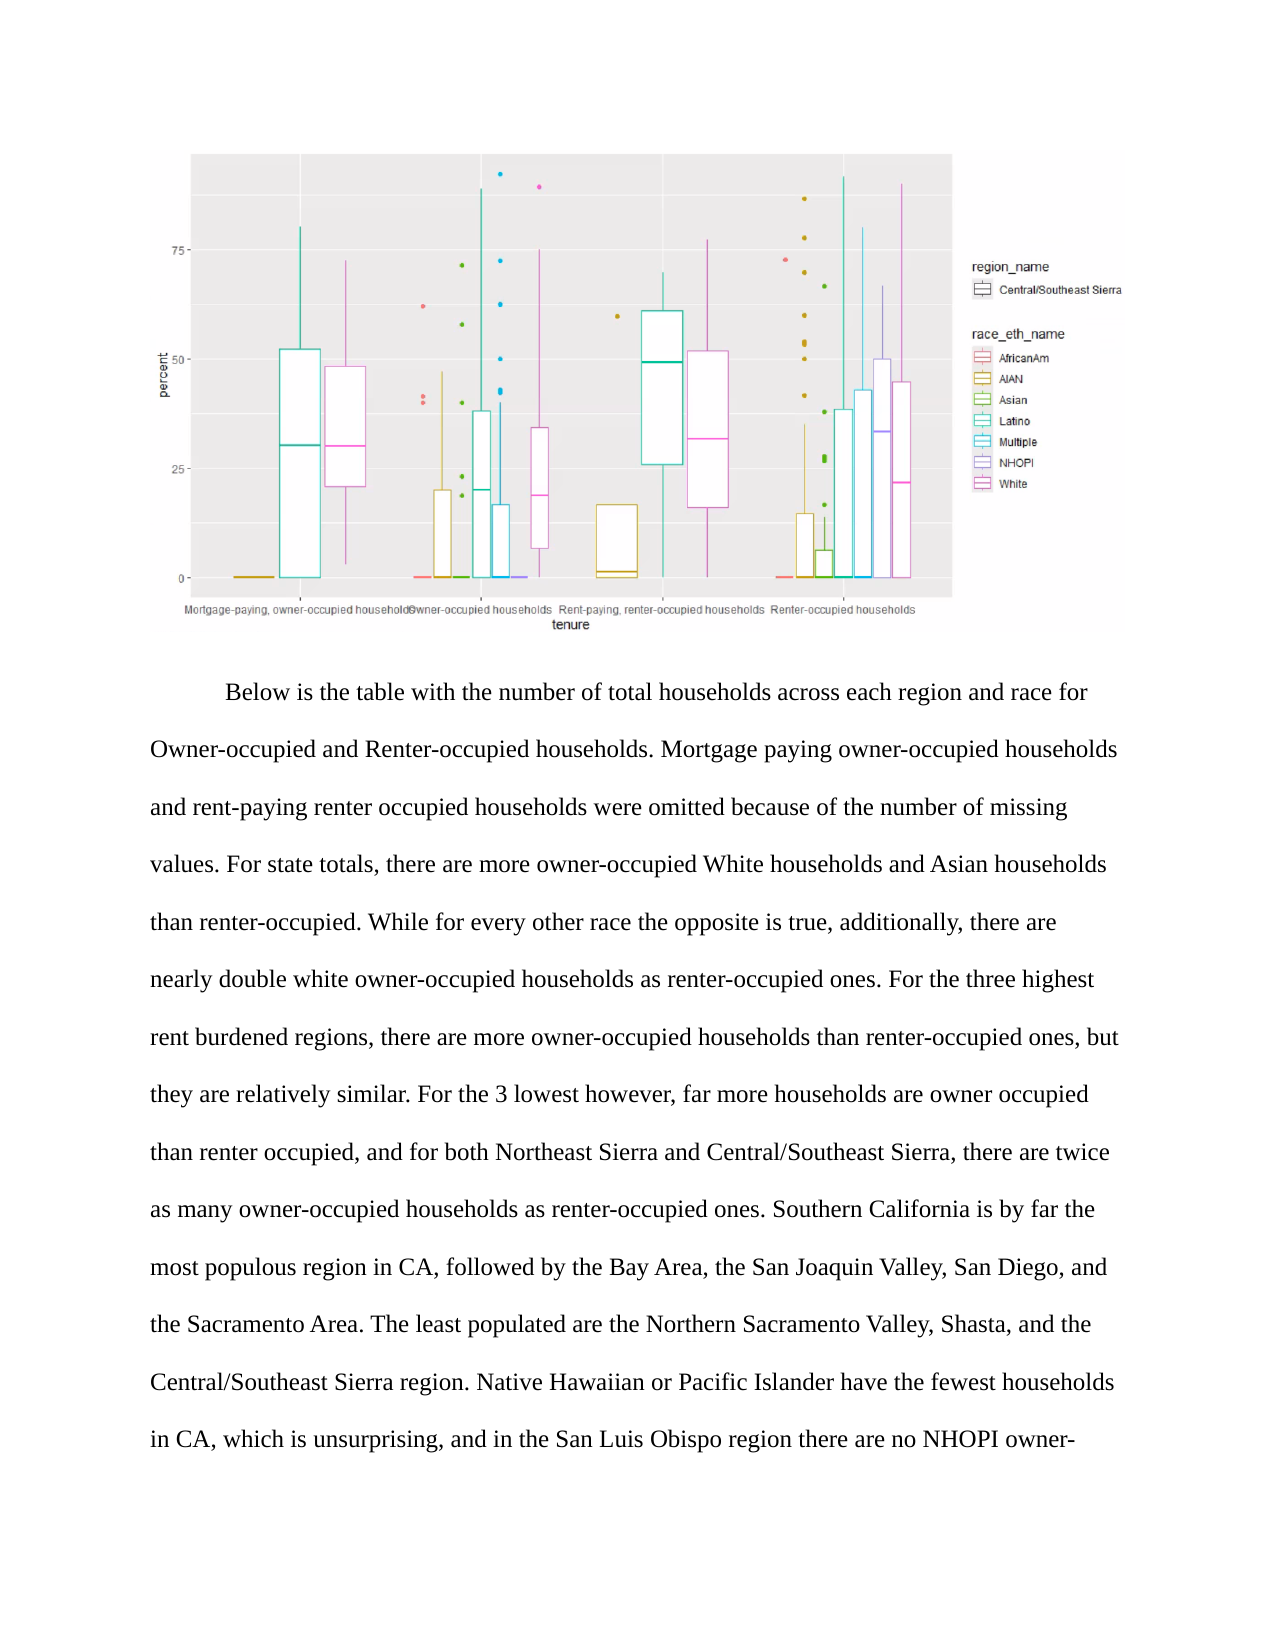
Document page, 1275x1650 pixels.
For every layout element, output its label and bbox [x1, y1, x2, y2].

text [150, 677, 1125, 1453]
picture [150, 150, 1125, 632]
